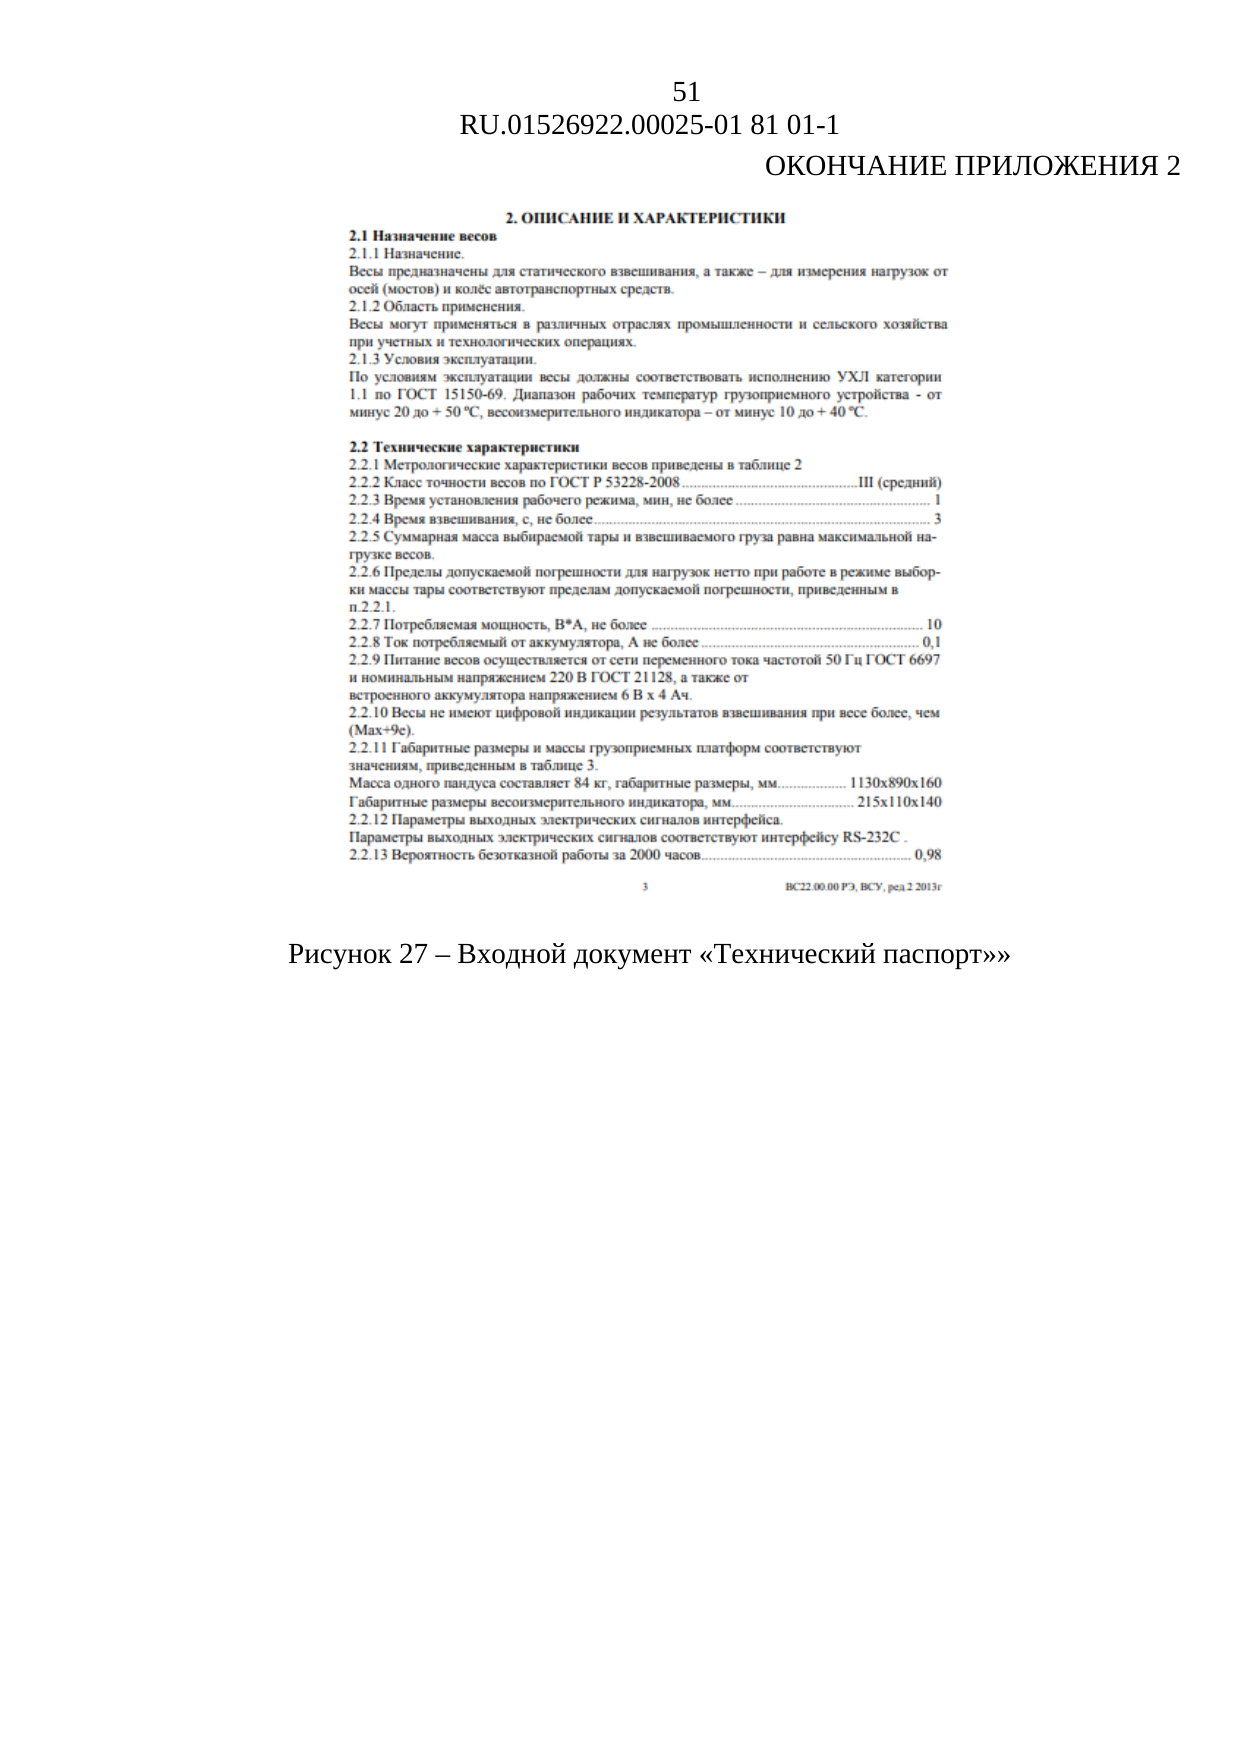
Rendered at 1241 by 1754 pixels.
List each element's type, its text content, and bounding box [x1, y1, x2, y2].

text Рисунок 27 – Входной документ «Технический паспорт»» [118, 936, 1181, 969]
text Окончание приложения 2 [118, 148, 1181, 181]
picture [336, 198, 963, 917]
